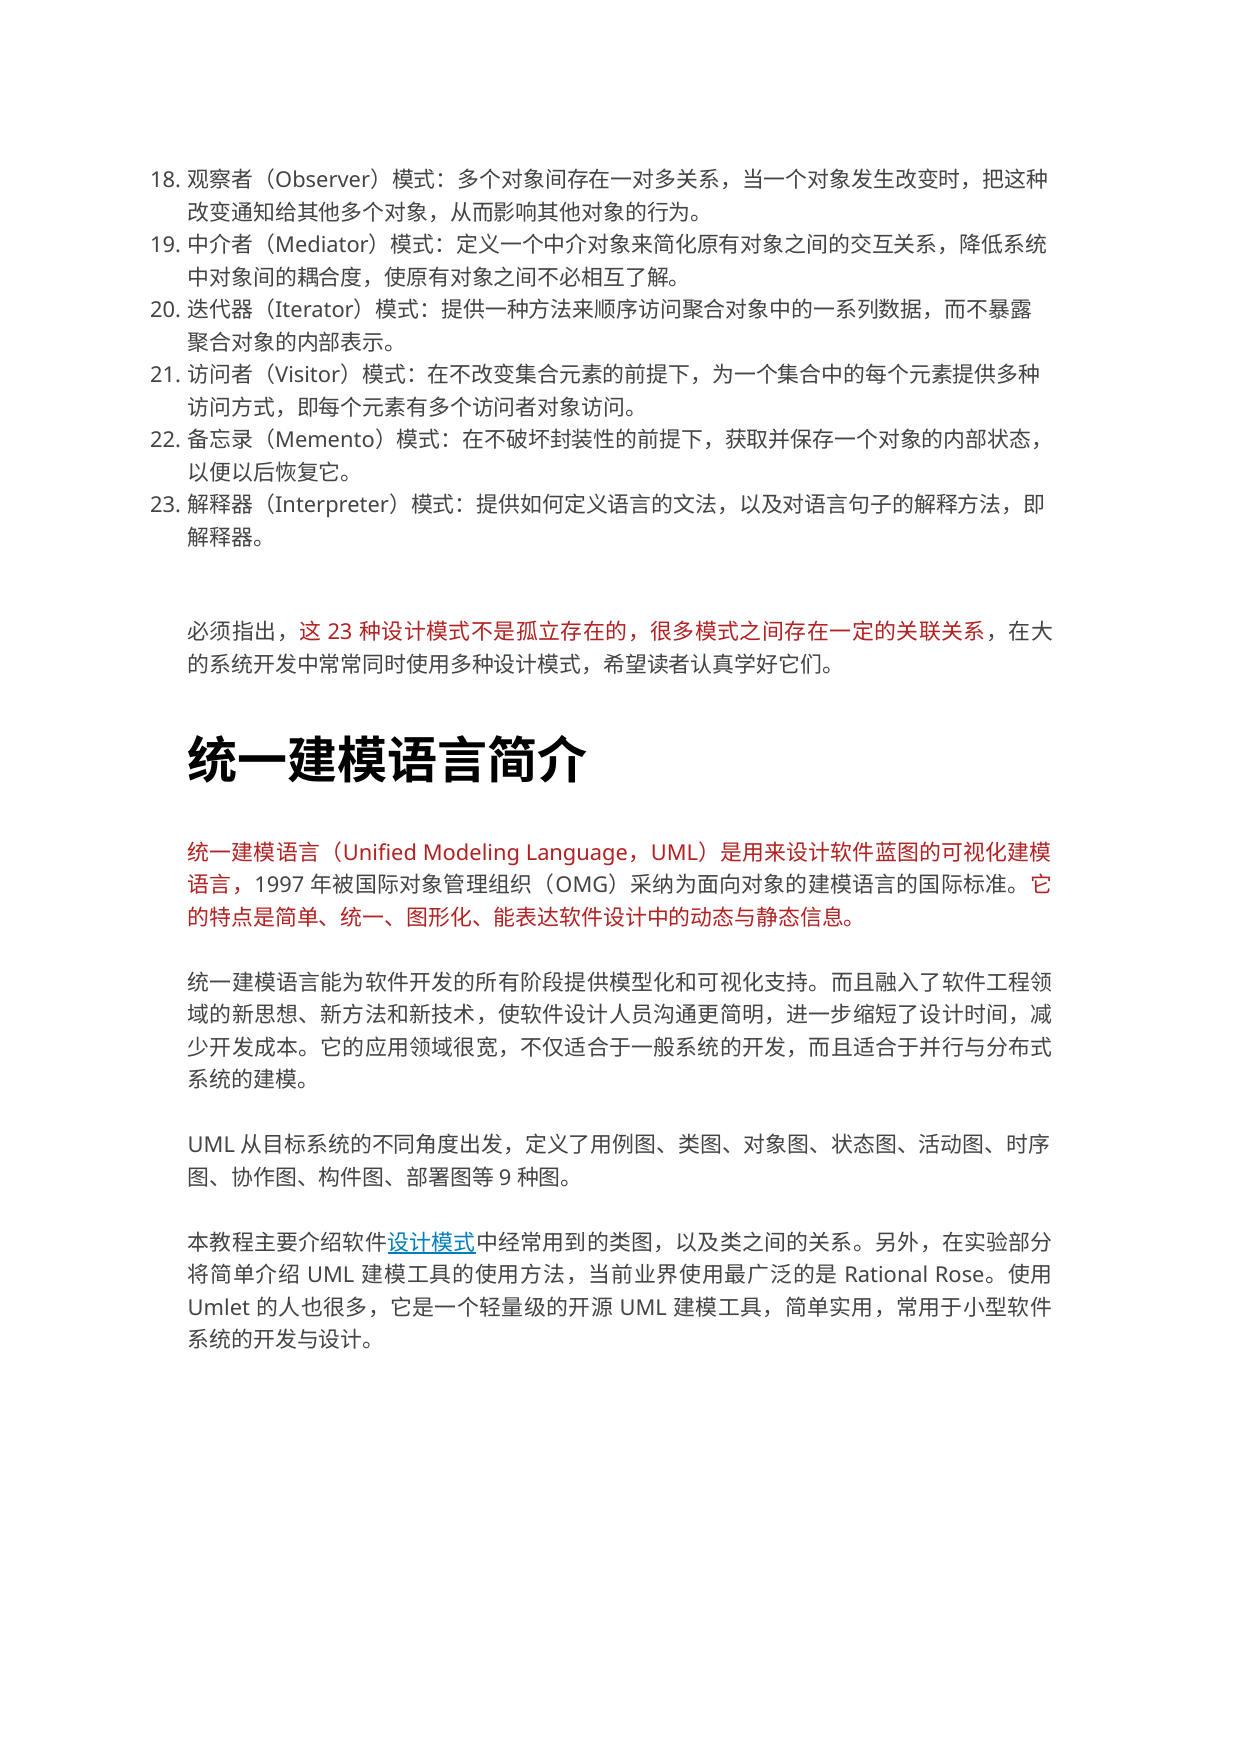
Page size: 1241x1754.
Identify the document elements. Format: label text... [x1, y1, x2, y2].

subtitle 统一建模语言简介 [187, 708, 1053, 805]
list 迭代器（Iterator）模式：提供一种方法来顺序访问聚合对象中的一系列数据，而不暴露聚合对象的内部表示。 [150, 292, 1053, 357]
text 必须指出，这 23 种设计模式不是孤立存在的，很多模式之间存在一定的关联关系，在大的系统开发中常常同时使用多种设计模式，希望读者认真学好它们。 [187, 581, 1053, 679]
text 统一建模语言（Unified Modeling Language，UML）是用来设计软件蓝图的可视化建模语言，1997 年被国际对象管理组织（OMG）采纳为面向对象的建模语言的国际标准。它的特点是简单、统一、图形化、能表达软件设计中的动态与静态信息。 统一建模语言能为软件开发的所有阶段提供模型化和可视化支持。而且融入了软件工程领域的新思想、新方法和新技术，使软件设计人员沟通更简明，进一步缩短了设计时间，减少开发成本。它的应用领域很宽，不仅适合于一般系统的开发，而且适合于并行与分布式系统的建模。 UML 从目标系统的不同角度出发，定义了用例图、类图、对象图、状态图、活动图、时序图、协作图、构件图、部署图等 9 种图。 本教程主要介绍软件设计模式中经常用到的类图，以及类之间的关系。另外，在实验部分将简单介绍 UML 建模工具的使用方法，当前业界使用最广泛的是 Rational Rose。使用 Umlet 的人也很多，它是一个轻量级的开源 UML 建模工具，简单实用，常用于小型软件系统的开发与设计。 [187, 834, 1053, 1354]
list 解释器（Interpreter）模式：提供如何定义语言的文法，以及对语言句子的解释方法，即解释器。 [150, 487, 1053, 552]
list 备忘录（Memento）模式：在不破坏封装性的前提下，获取并保存一个对象的内部状态，以便以后恢复它。 [150, 422, 1053, 487]
list 中介者（Mediator）模式：定义一个中介对象来简化原有对象之间的交互关系，降低系统中对象间的耦合度，使原有对象之间不必相互了解。 [150, 227, 1053, 292]
list 观察者（Observer）模式：多个对象间存在一对多关系，当一个对象发生改变时，把这种改变通知给其他多个对象，从而影响其他对象的行为。 [150, 162, 1053, 227]
list 访问者（Visitor）模式：在不改变集合元素的前提下，为一个集合中的每个元素提供多种访问方式，即每个元素有多个访问者对象访问。 [150, 357, 1053, 422]
